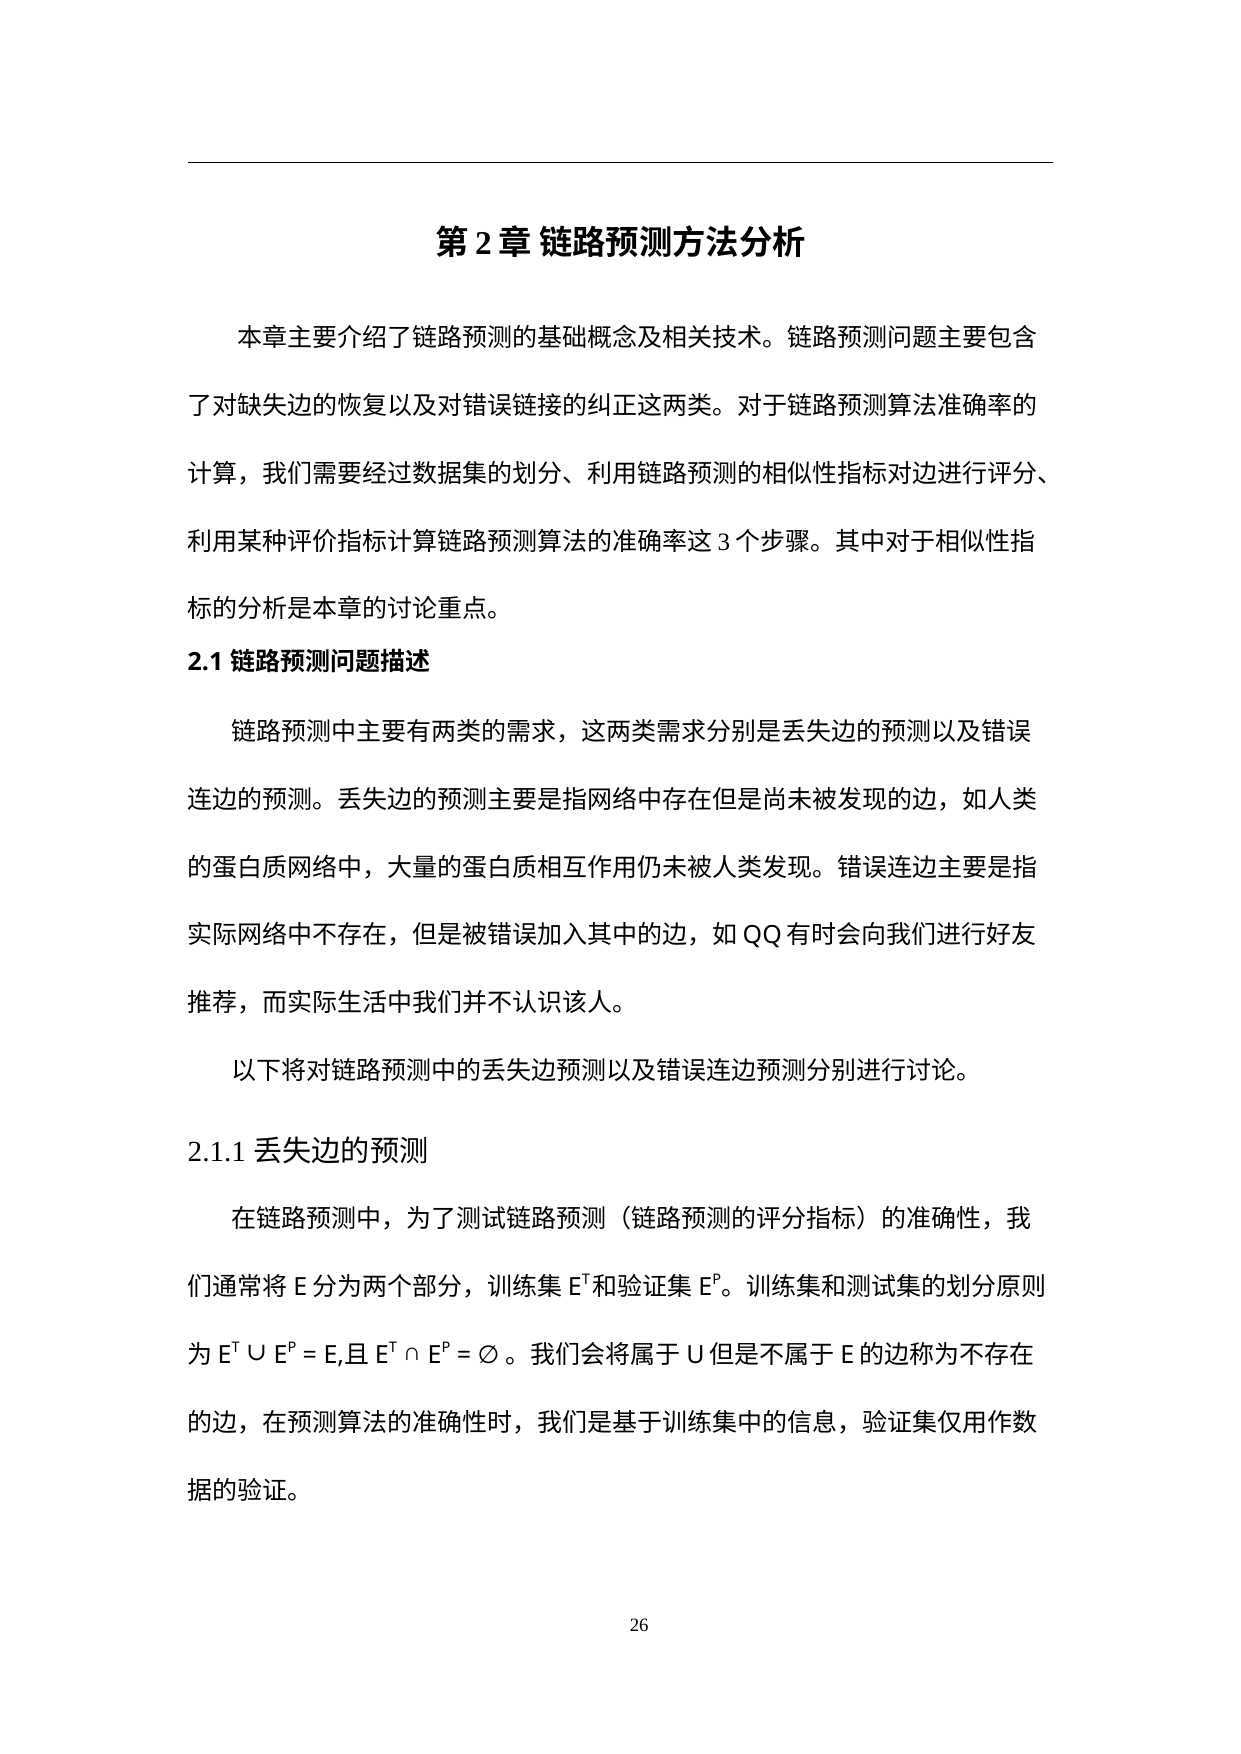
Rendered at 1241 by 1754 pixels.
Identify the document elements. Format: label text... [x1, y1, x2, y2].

text 在链路预测中，为了测试链路预测（链路预测的评分指标）的准确性，我们通常将 E分为两个部分，训练集 ET和验证集 EP。训练集和测试集的划分原则为ET EP = E,且 ET EP = ∅ 。我们会将属于 U但是不属于 E的边称为不存在的边，在预测算法的准确性时，我们是基于训练集中的信息，验证集仅用作数据的验证。 [187, 1183, 1053, 1522]
text 本章主要介绍了链路预测的基础概念及相关技术。链路预测问题主要包含了对缺失边的恢复以及对错误链接的纠正这两类。对于链路预测算法准确率的计算，我们需要经过数据集的划分、利用链路预测的相似性指标对边进行评分、利用某种评价指标计算链路预测算法的准确率这3个步骤。其中对于相似性指标的分析是本章的讨论重点。 [187, 301, 1053, 641]
text 以下将对链路预测中的丢失边预测以及错误连边预测分别进行讨论。 [187, 1035, 1053, 1103]
subtitle 2.1 链路预测问题描述 [187, 641, 1053, 677]
text 链路预测中主要有两类的需求，这两类需求分别是丢失边的预测以及错误连边的预测。丢失边的预测主要是指网络中存在但是尚未被发现的边，如人类的蛋白质网络中，大量的蛋白质相互作用仍未被人类发现。错误连边主要是指实际网络中不存在，但是被错误加入其中的边，如QQ有时会向我们进行好友推荐，而实际生活中我们并不认识该人。 [187, 695, 1053, 1035]
subtitle 第2章 链路预测方法分析 [187, 216, 1053, 264]
subtitle 2.1.1 丢失边的预测 [187, 1128, 1053, 1170]
